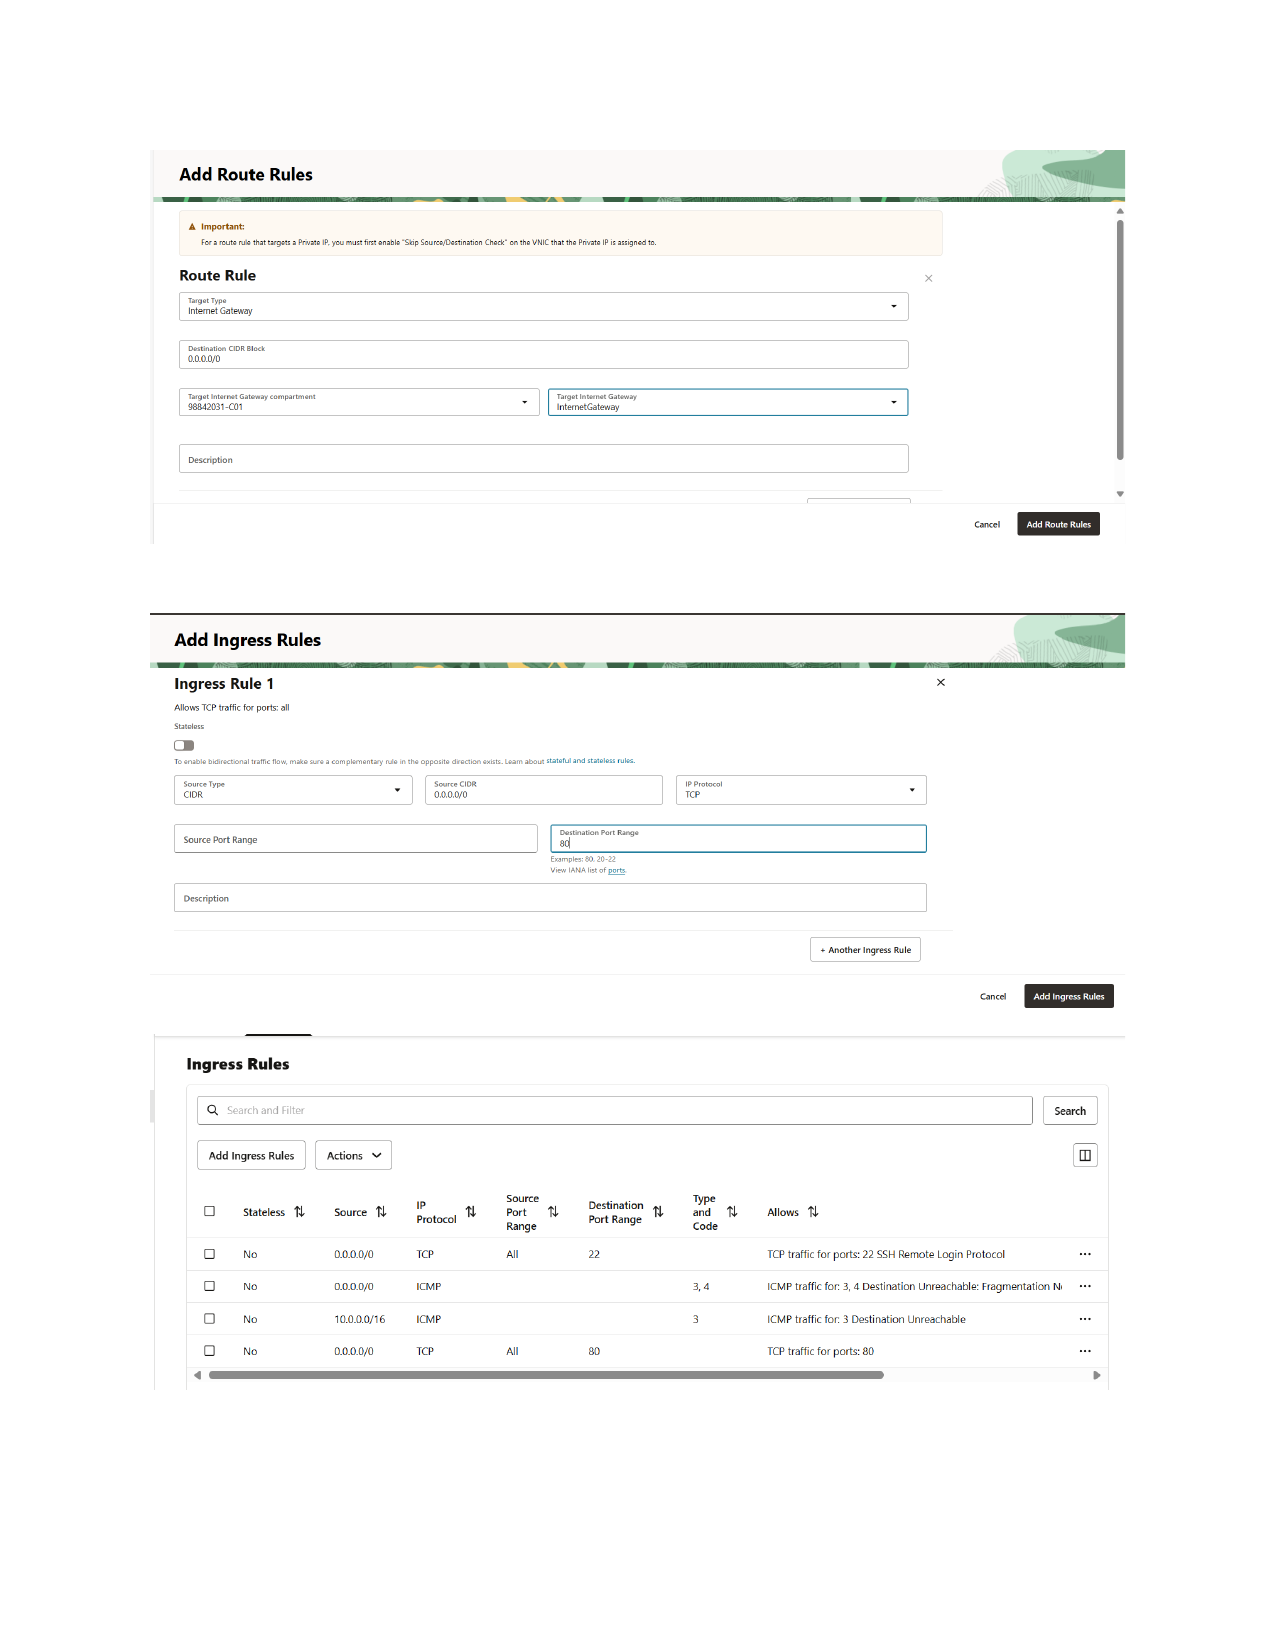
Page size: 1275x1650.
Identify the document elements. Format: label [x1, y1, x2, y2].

picture [150, 150, 1125, 544]
picture [150, 1034, 1125, 1390]
picture [150, 613, 1125, 1016]
